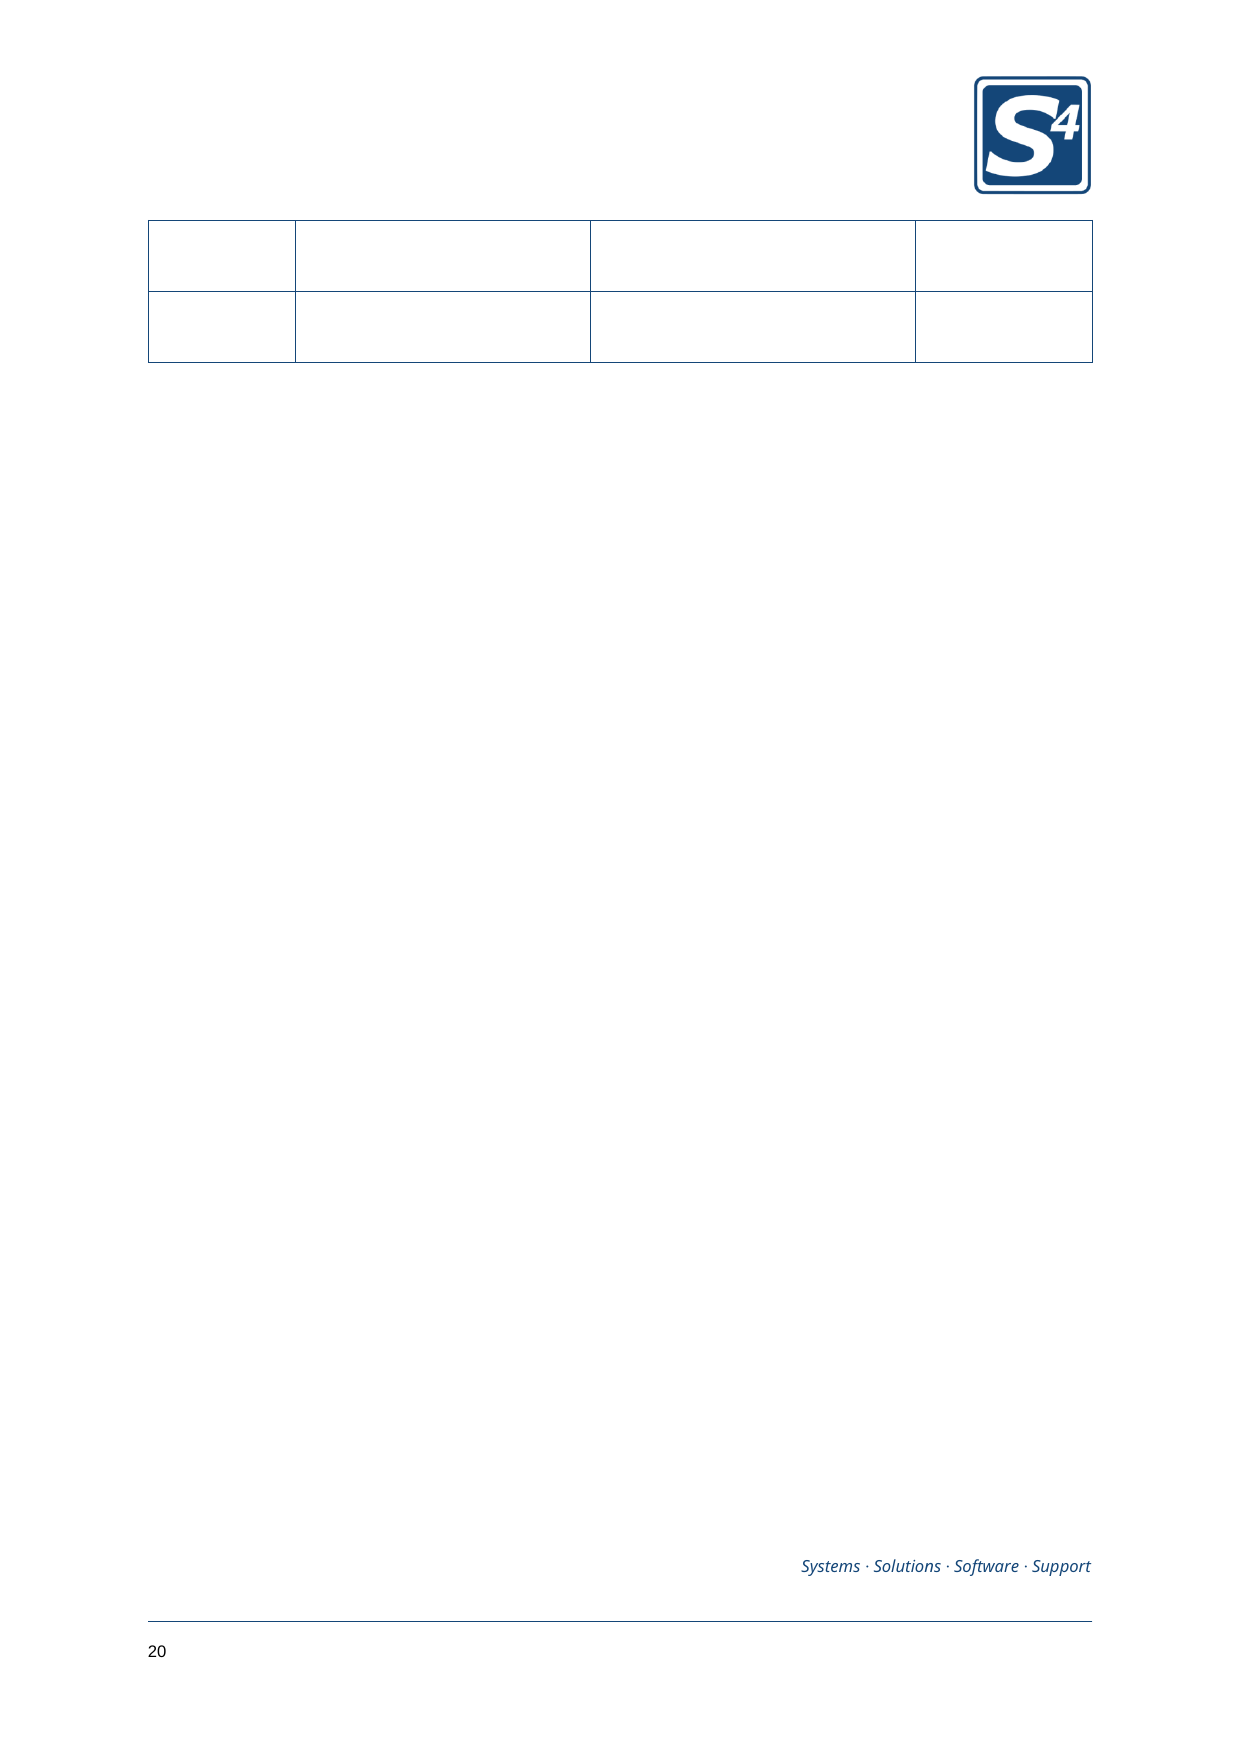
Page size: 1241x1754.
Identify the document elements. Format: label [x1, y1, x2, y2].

picture [972, 75, 1093, 196]
table_cell [591, 221, 915, 291]
table_cell [296, 292, 590, 362]
table_cell [296, 221, 590, 291]
table_cell [916, 292, 1092, 362]
table_cell [149, 221, 295, 291]
table_cell [916, 221, 1092, 291]
table_cell [591, 292, 915, 362]
table_cell [149, 292, 295, 362]
